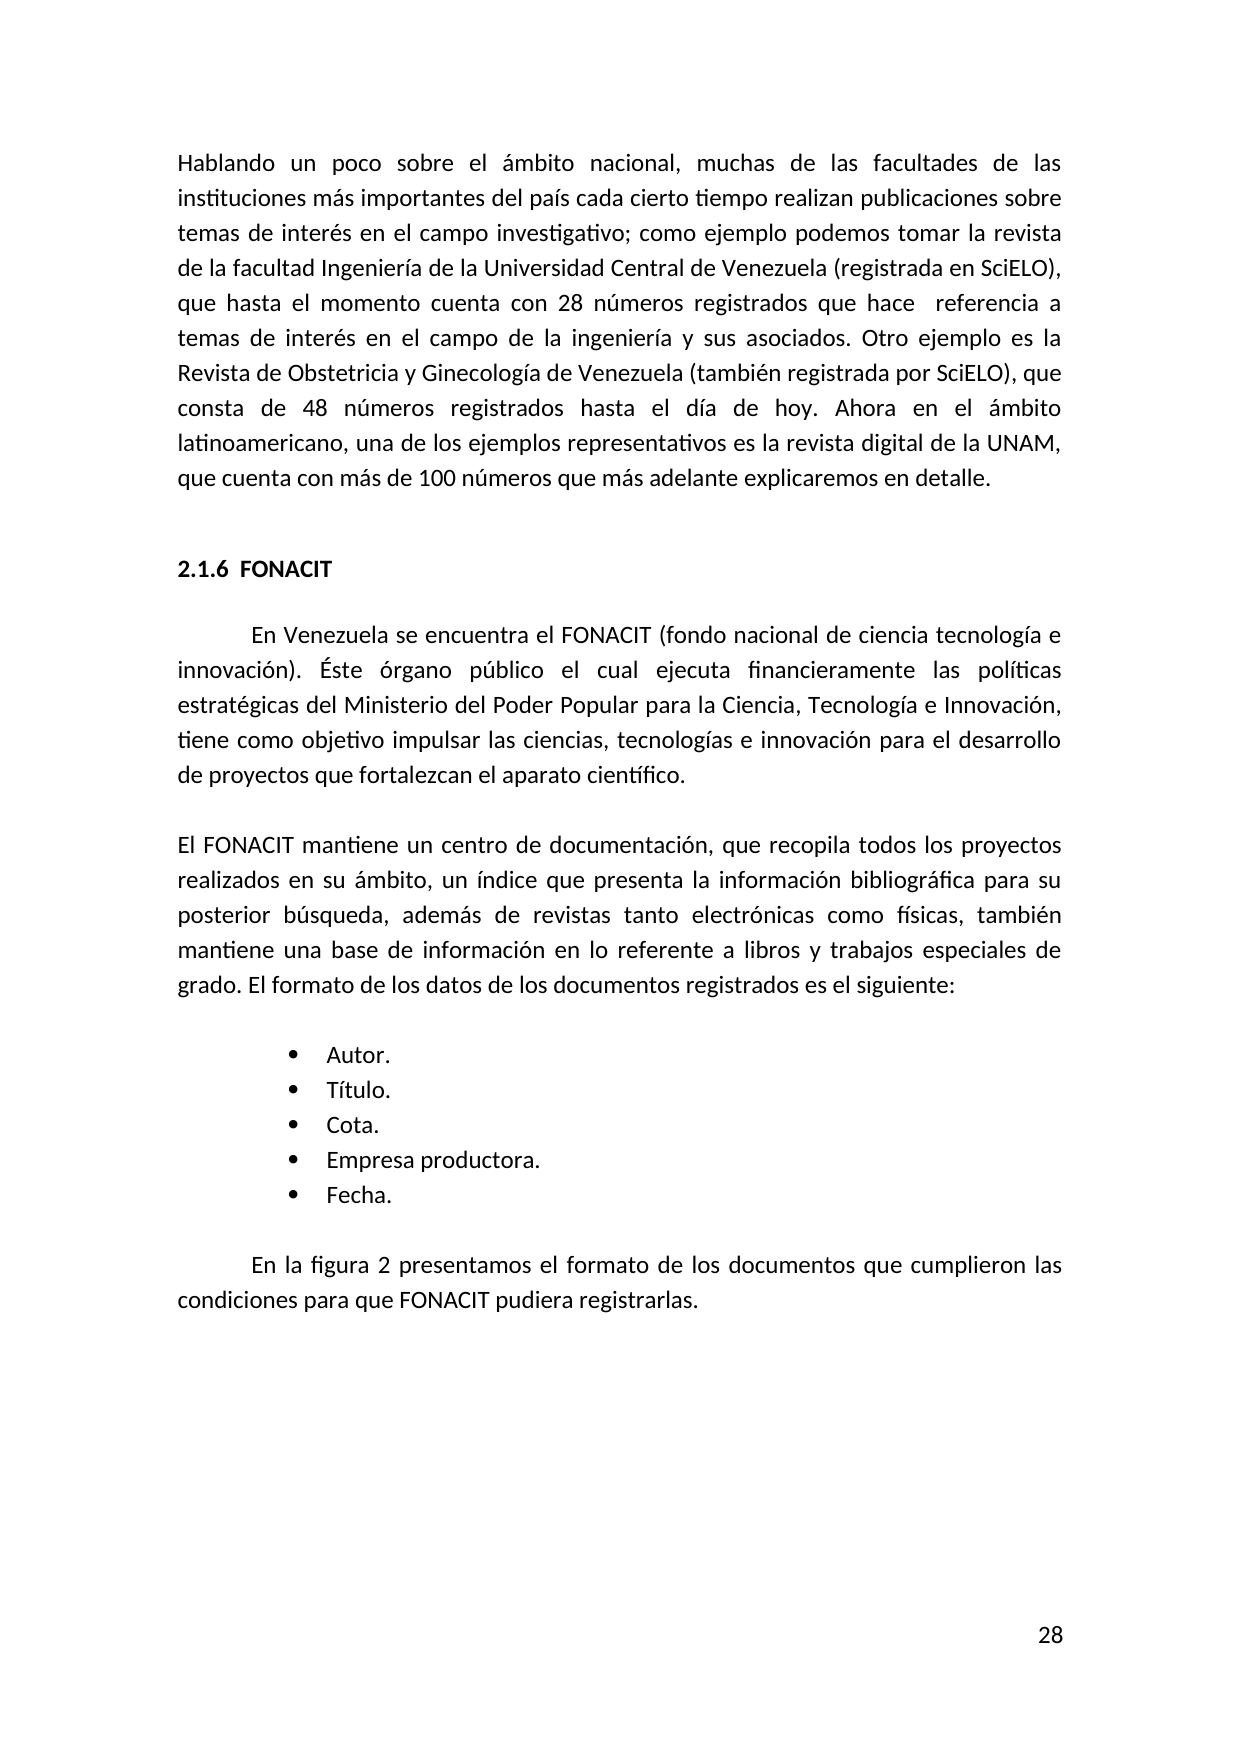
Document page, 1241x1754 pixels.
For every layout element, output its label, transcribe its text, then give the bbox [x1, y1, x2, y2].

list Fecha. [289, 1179, 1063, 1209]
list Empresa productora. [289, 1144, 1063, 1174]
list El FONACIT mantiene un centro de documentación, que recopila todos los proyectos realizados en su ámbito, un índice que presenta la información bibliográfica para su posterior búsqueda, además de revistas tanto electrónicas como físicas, también mantiene una base de información en lo referente a libros y trabajos especiales de grado. El formato de los datos de los documentos registrados es el siguiente: [177, 829, 1063, 999]
list En Venezuela se encuentra el FONACIT (fondo nacional de ciencia tecnología e innovación). Éste órgano público el cual ejecuta financieramente las políticas estratégicas del Ministerio del Poder Popular para la Ciencia, Tecnología e Innovación, tiene como objetivo impulsar las ciencias, tecnologías e innovación para el desarrollo de proyectos que fortalezcan el aparato científico. [177, 619, 1063, 789]
list Autor. [289, 1039, 1063, 1069]
list Cota. [289, 1109, 1063, 1139]
subtitle 2.1.6 FONACIT [177, 553, 1063, 584]
text En la figura 2 presentamos el formato de los documentos que cumplieron las condiciones para que FONACIT pudiera registrarlas. [177, 1249, 1063, 1314]
text Hablando un poco sobre el ámbito nacional, muchas de las facultades de las instituciones más importantes del país cada cierto tiempo realizan publicaciones sobre temas de interés en el campo investigativo; como ejemplo podemos tomar la revista de la facultad Ingeniería de la Universidad Central de Venezuela (registrada en SciELO), que hasta el momento cuenta con 28 números registrados que hace referencia a temas de interés en el campo de la ingeniería y sus asociados. Otro ejemplo es la Revista de Obstetricia y Ginecología de Venezuela (también registrada por SciELO), que consta de 48 números registrados hasta el día de hoy. Ahora en el ámbito latinoamericano, una de los ejemplos representativos es la revista digital de la UNAM, que cuenta con más de 100 números que más adelante explicaremos en detalle. [177, 148, 1063, 493]
list Título. [289, 1074, 1063, 1104]
